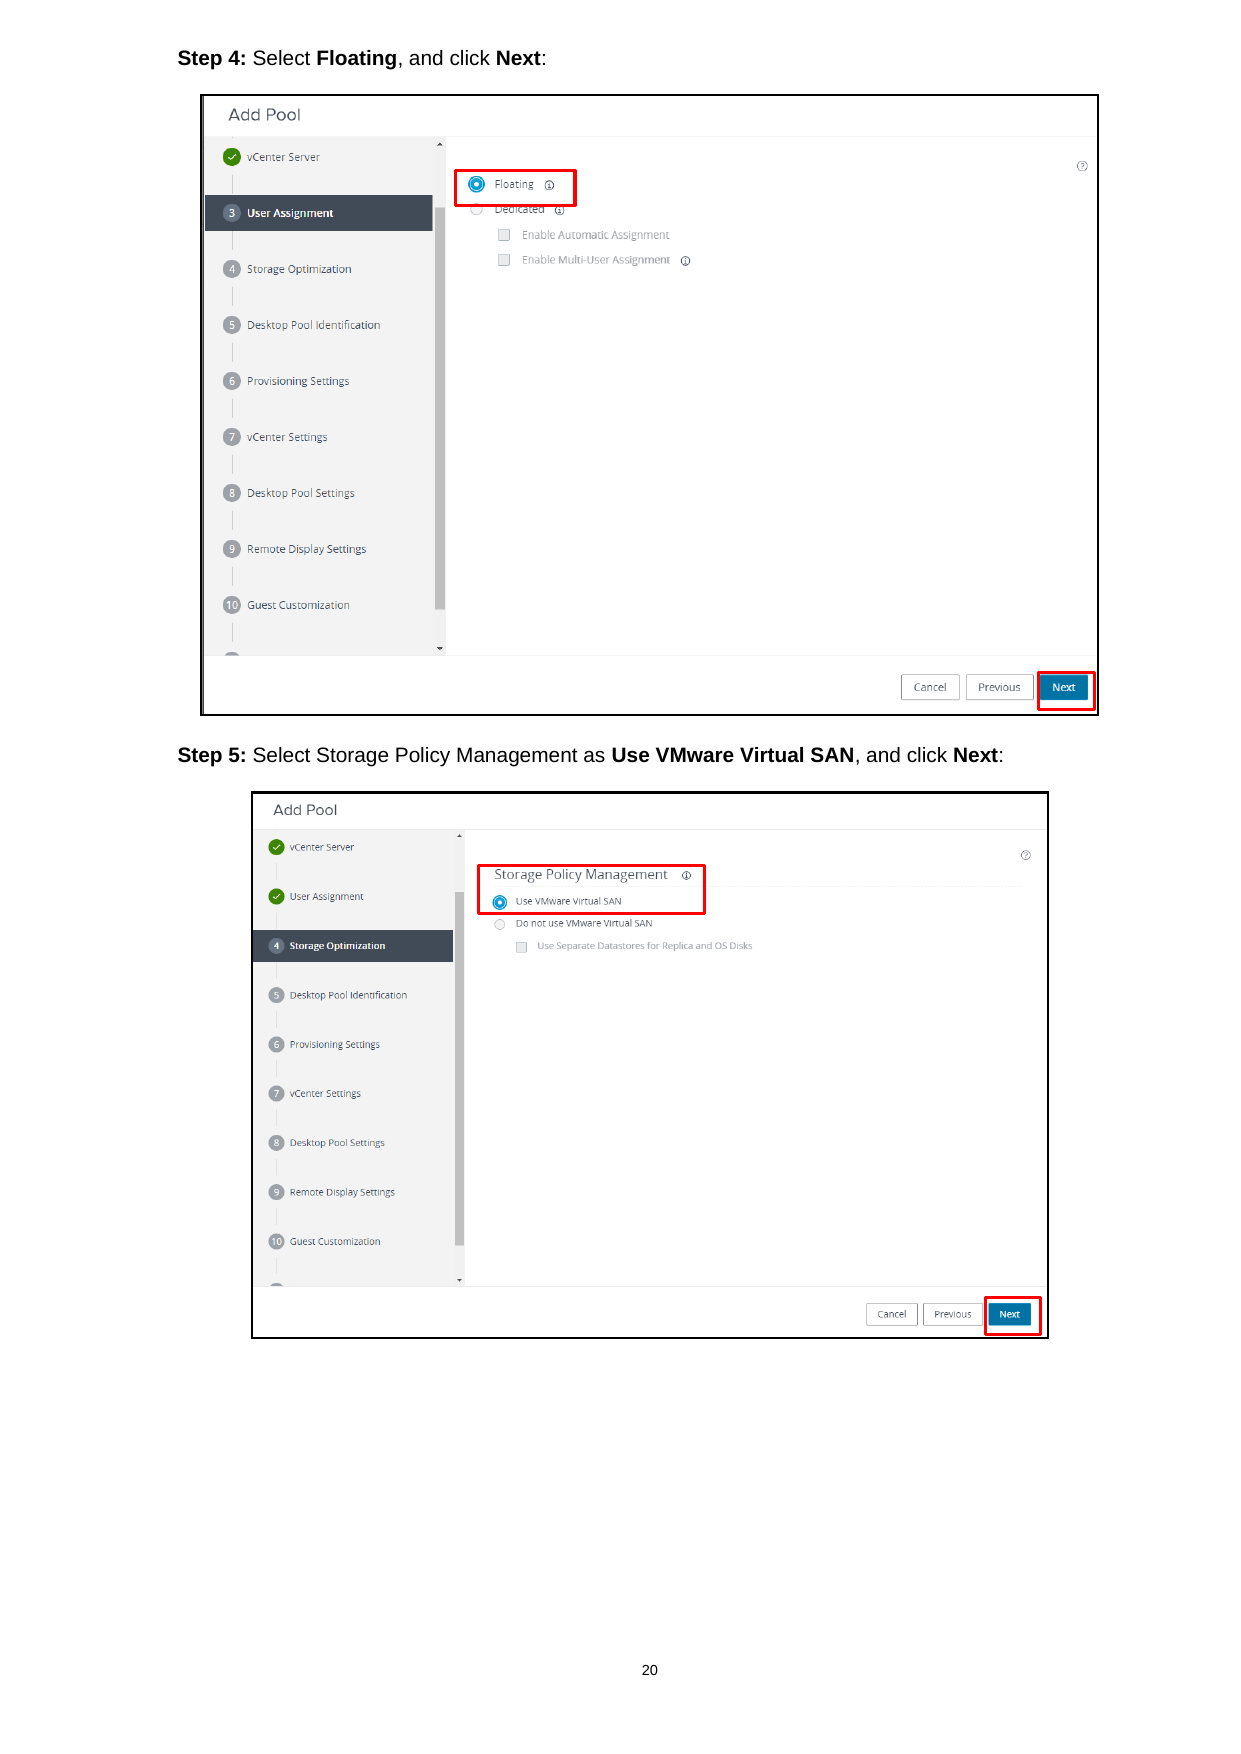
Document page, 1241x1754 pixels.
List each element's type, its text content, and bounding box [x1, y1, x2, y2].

picture [202, 96, 1097, 714]
picture [253, 794, 1047, 1337]
text Step 4: Select Floating, and click Next: [177, 44, 1122, 69]
text Step 5: Select Storage Policy Management as Use VMware Virtual SAN, and click Next: [177, 741, 1122, 766]
